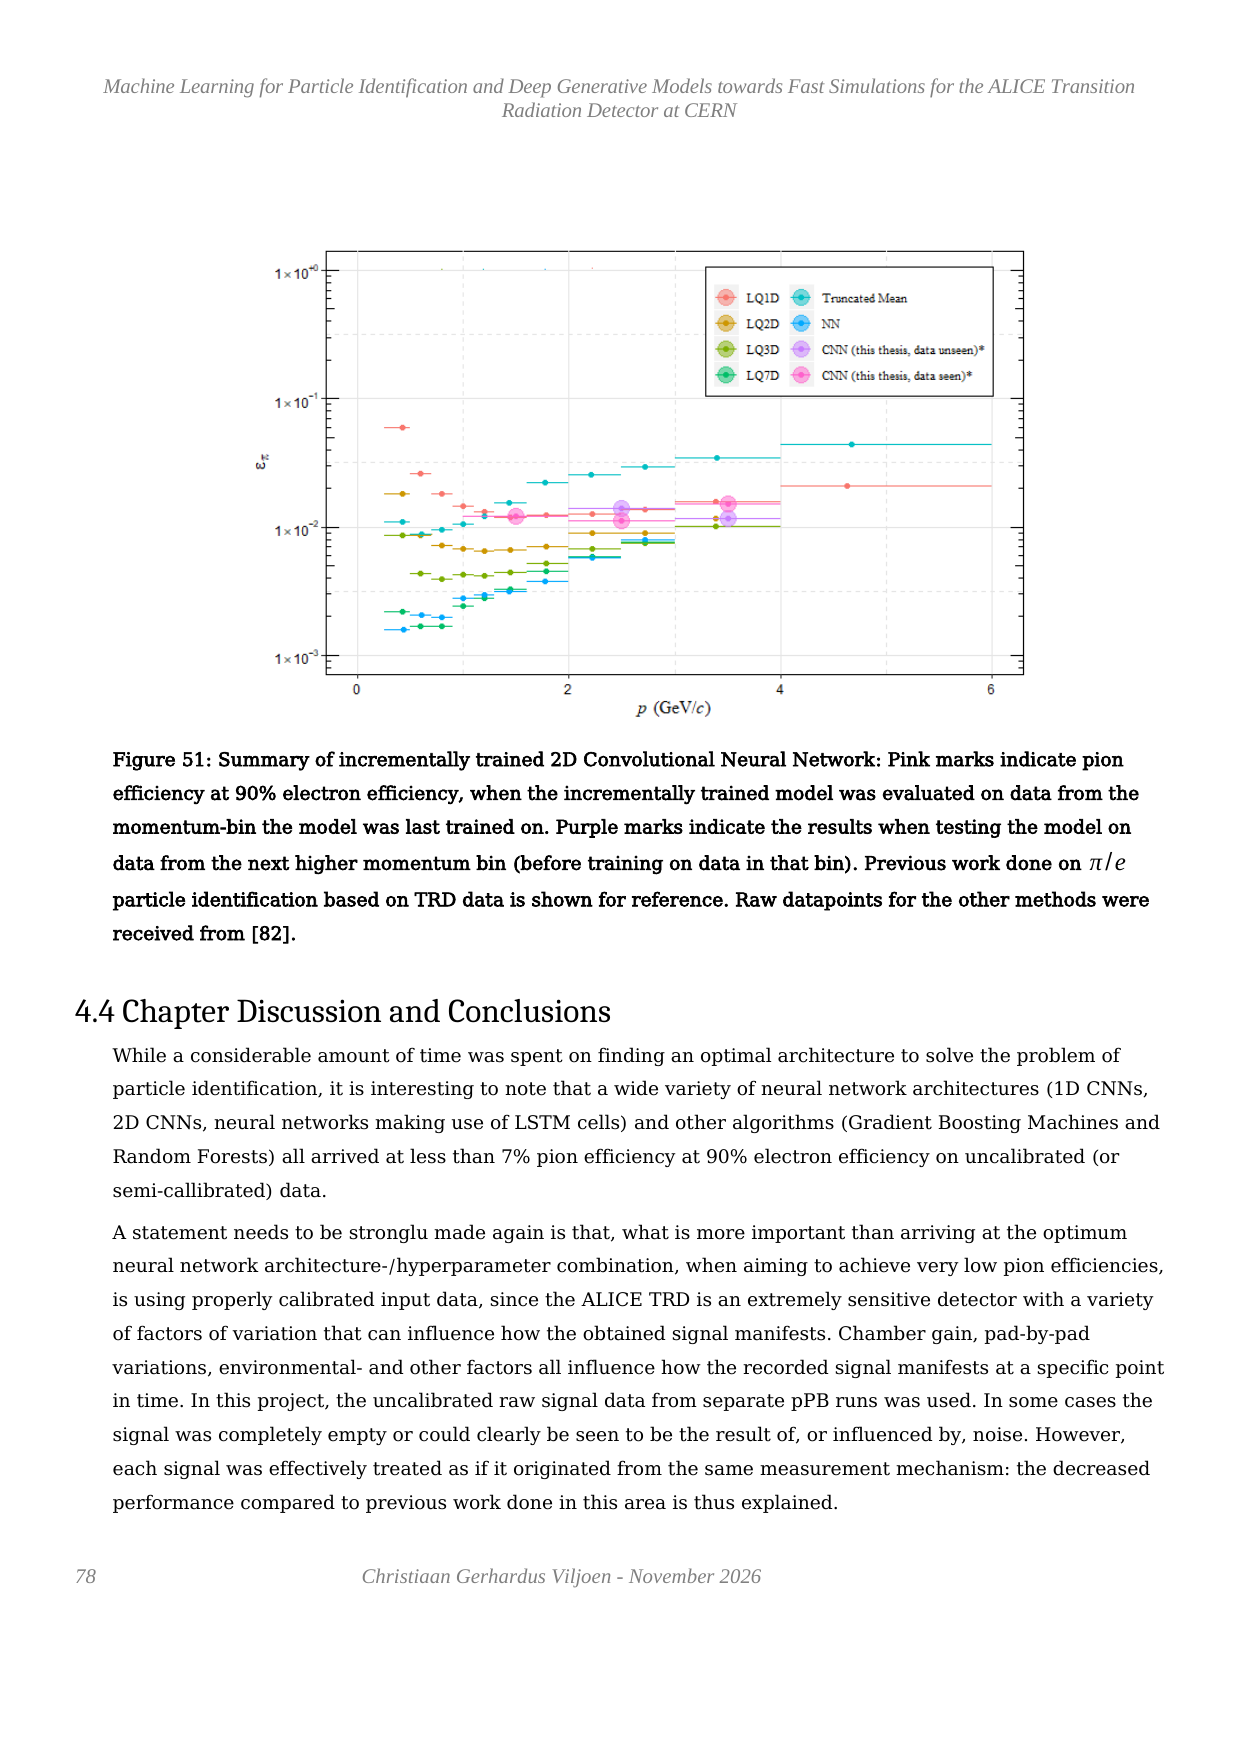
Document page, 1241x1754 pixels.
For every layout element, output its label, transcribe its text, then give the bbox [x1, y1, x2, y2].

text While a considerable amount of time was spent on finding an optimal architecture to solve the problem of particle identification, it is interesting to note that a wide variety of neural network architectures (1D CNNs, 2D CNNs, neural networks making use of LSTM cells) and other algorithms (Gradient Boosting Machines and Random Forests) all arrived at less than 7% pion efficiency at 90% electron efficiency on uncalibrated (or semi-callibrated) data. [112, 1043, 1165, 1201]
text A statement needs to be stronglu made again is that, what is more important than arriving at the optimum neural network architecture-/hyperparameter combination, when aiming to achieve very low pion efficiencies, is using properly calibrated input data, since the ALICE TRD is an extremely sensitive detector with a variety of factors of variation that can influence how the obtained signal manifests. Chamber gain, pad-by-pad variations, environmental- and other factors all influence how the recorded signal manifests at a specific point in time. In this project, the uncalibrated raw signal data from separate pPB runs was used. In some cases the signal was completely empty or could clearly be seen to be the result of, or influenced by, noise. However, each signal was effectively treated as if it originated from the same measurement mechanism: the decreased performance compared to previous work done in this area is thus explained. [112, 1220, 1165, 1513]
picture [246, 243, 1032, 728]
text Figure 51: Summary of incrementally trained 2D Convolutional Neural Network: Pink marks indicate pion efficiency at 90% electron efficiency, when the incrementally trained model was evaluated on data from the momentum-bin the model was last trained on. Purple marks indicate the results when testing the model on data from the next higher momentum bin (before training on data in that bin). Previous work done on particle identification based on TRD data is shown for reference. Raw datapoints for the other methods were received from . [112, 747, 1165, 944]
subtitle Chapter Discussion and Conclusions [75, 992, 1165, 1031]
